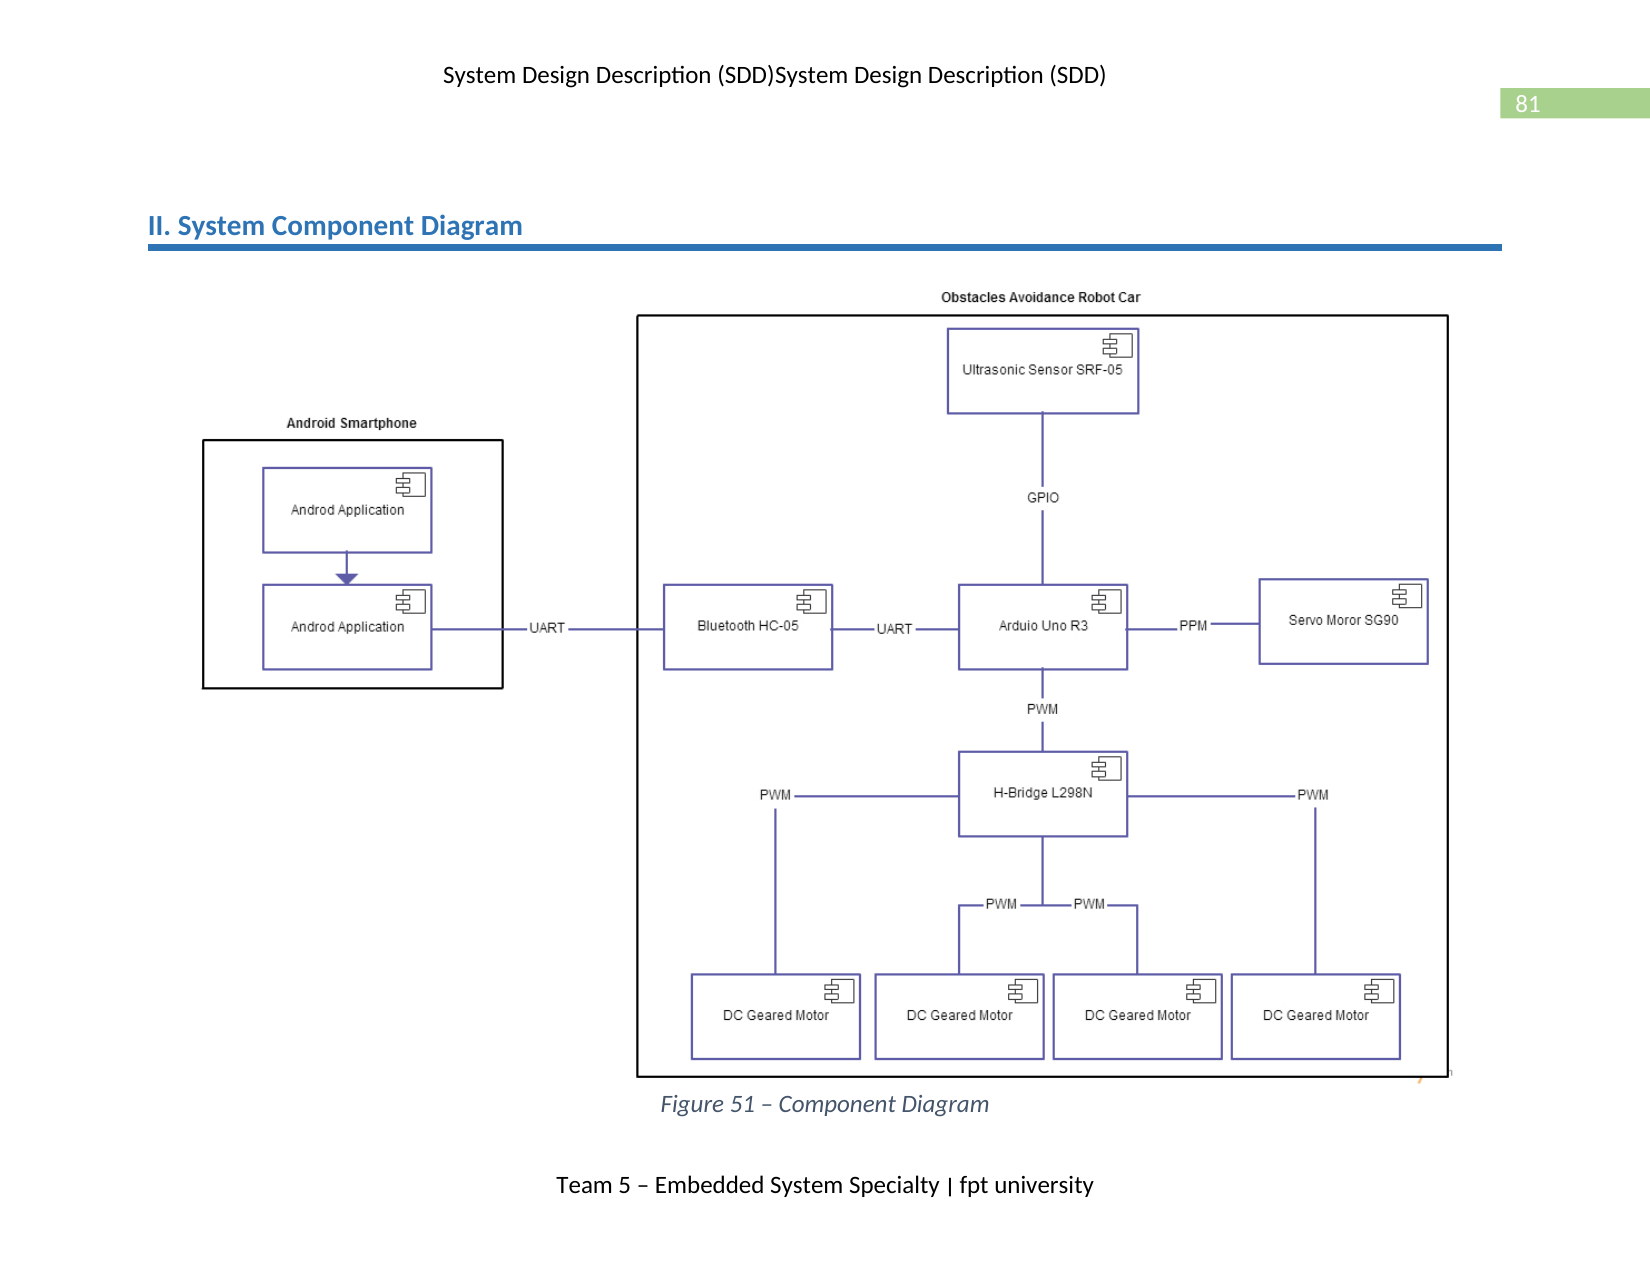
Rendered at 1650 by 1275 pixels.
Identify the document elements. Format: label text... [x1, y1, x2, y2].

picture [191, 281, 1459, 1088]
subtitle II. System Component Diagram [148, 207, 1502, 244]
text Figure 51 – Component Diagram [148, 1088, 1502, 1118]
